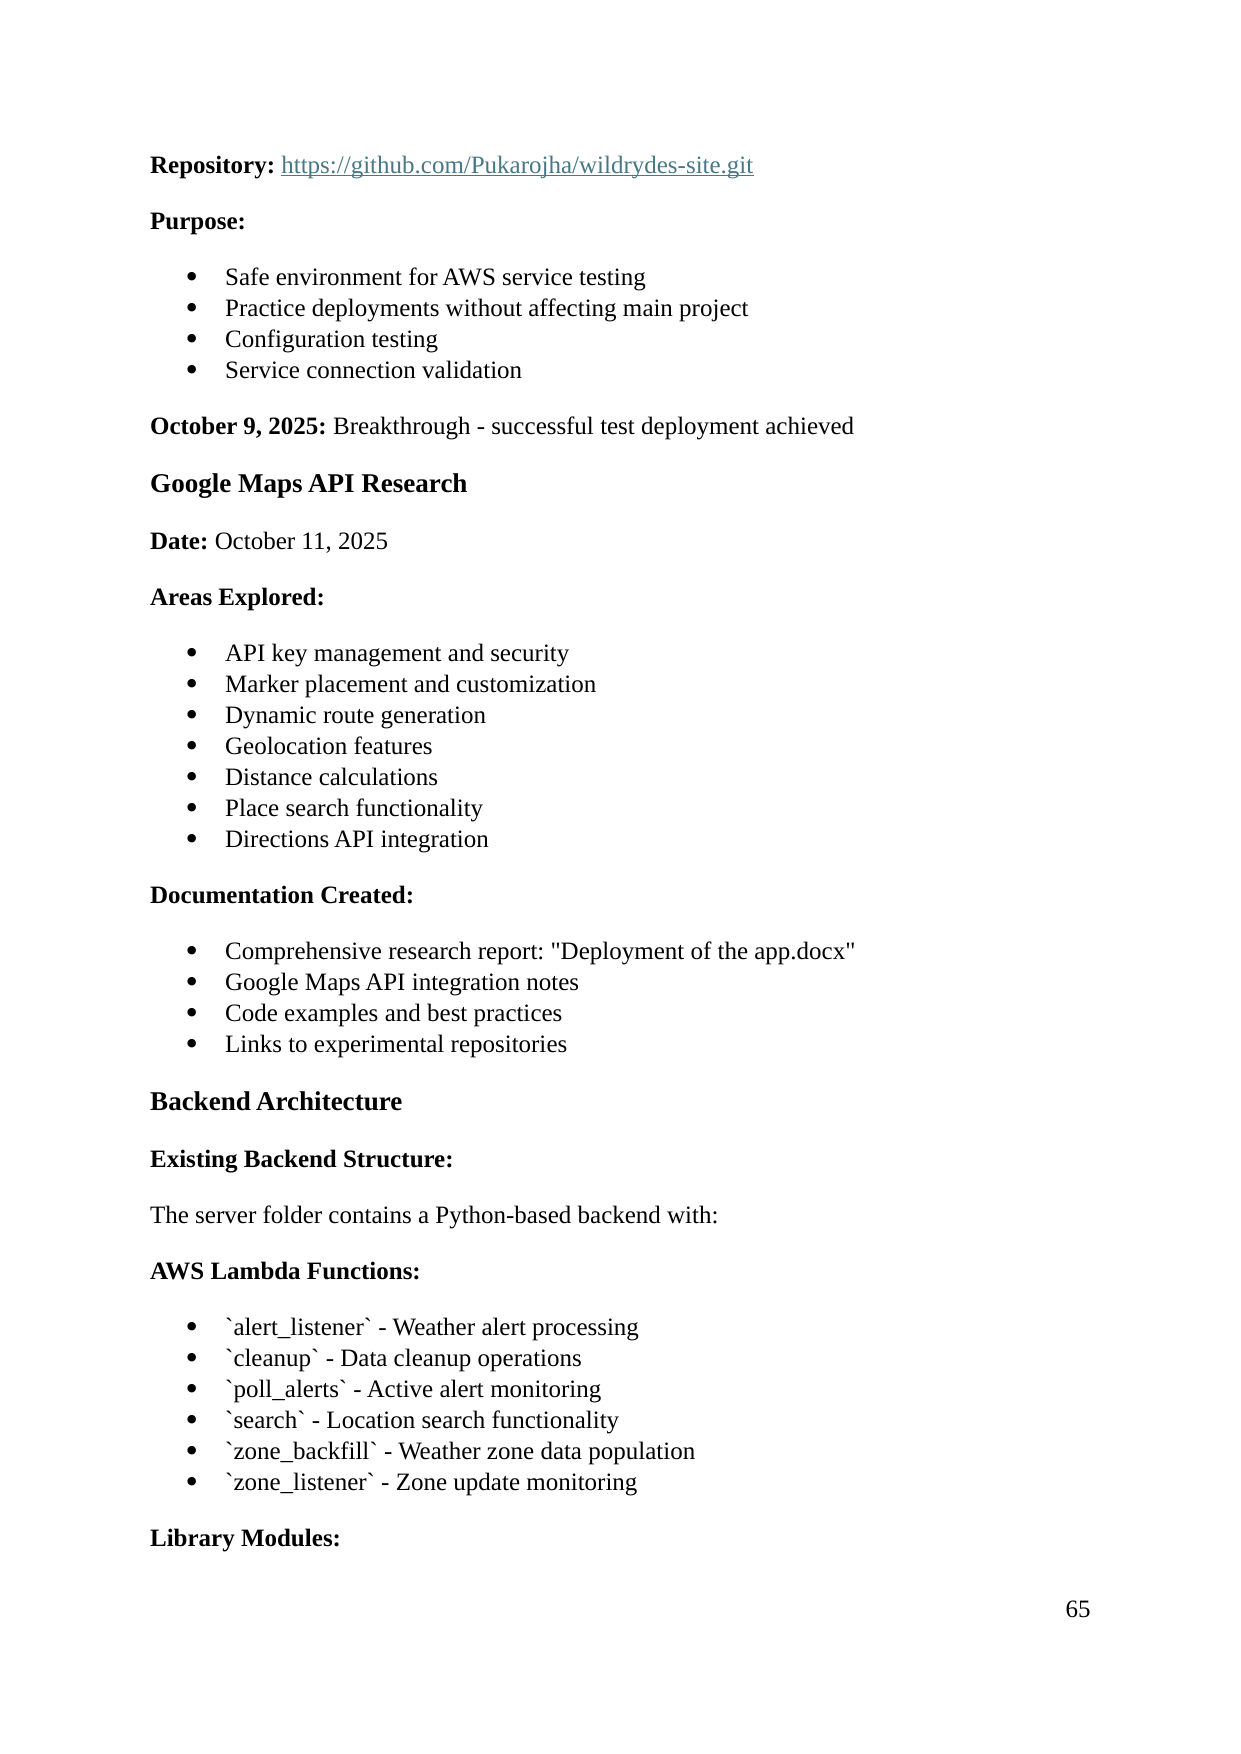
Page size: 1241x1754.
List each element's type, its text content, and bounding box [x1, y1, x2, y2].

list Comprehensive research report: "Deployment of the app.docx" [187, 936, 1090, 965]
text Purpose: [150, 206, 1090, 235]
list `zone_listener` - Zone update monitoring [187, 1467, 1090, 1496]
list Dynamic route generation [187, 700, 1090, 729]
list Marker placement and customization [187, 669, 1090, 698]
list `search` - Location search functionality [187, 1405, 1090, 1434]
list Directions API integration [187, 824, 1090, 853]
list Configuration testing [187, 324, 1090, 353]
list Links to experimental repositories [187, 1029, 1090, 1058]
list Place search functionality [187, 793, 1090, 822]
text Documentation Created: [150, 880, 1090, 909]
list Safe environment for AWS service testing [187, 262, 1090, 291]
text October 9, 2025: Breakthrough - successful test deployment achieved [150, 411, 1090, 440]
list Geolocation features [187, 731, 1090, 760]
text Areas Explored: [150, 582, 1090, 611]
list Practice deployments without affecting main project [187, 293, 1090, 322]
list Google Maps API integration notes [187, 967, 1090, 996]
text AWS Lambda Functions: [150, 1256, 1090, 1285]
text Existing Backend Structure: [150, 1144, 1090, 1173]
list Code examples and best practices [187, 998, 1090, 1027]
text Backend Architecture [150, 1085, 1090, 1117]
list Distance calculations [187, 762, 1090, 791]
list `zone_backfill` - Weather zone data population [187, 1436, 1090, 1465]
list `cleanup` - Data cleanup operations [187, 1343, 1090, 1372]
list API key management and security [187, 638, 1090, 667]
list `poll_alerts` - Active alert monitoring [187, 1374, 1090, 1403]
text Date: October 11, 2025 [150, 526, 1090, 554]
text Library Modules: [150, 1523, 1090, 1552]
list `alert_listener` - Weather alert processing [187, 1312, 1090, 1341]
text The server folder contains a Python-based backend with: [150, 1200, 1090, 1229]
text Repository: https://github.com/Pukarojha/wildrydes-site.git [150, 150, 1090, 179]
text Google Maps API Research [150, 467, 1090, 498]
list Service connection validation [187, 355, 1090, 384]
